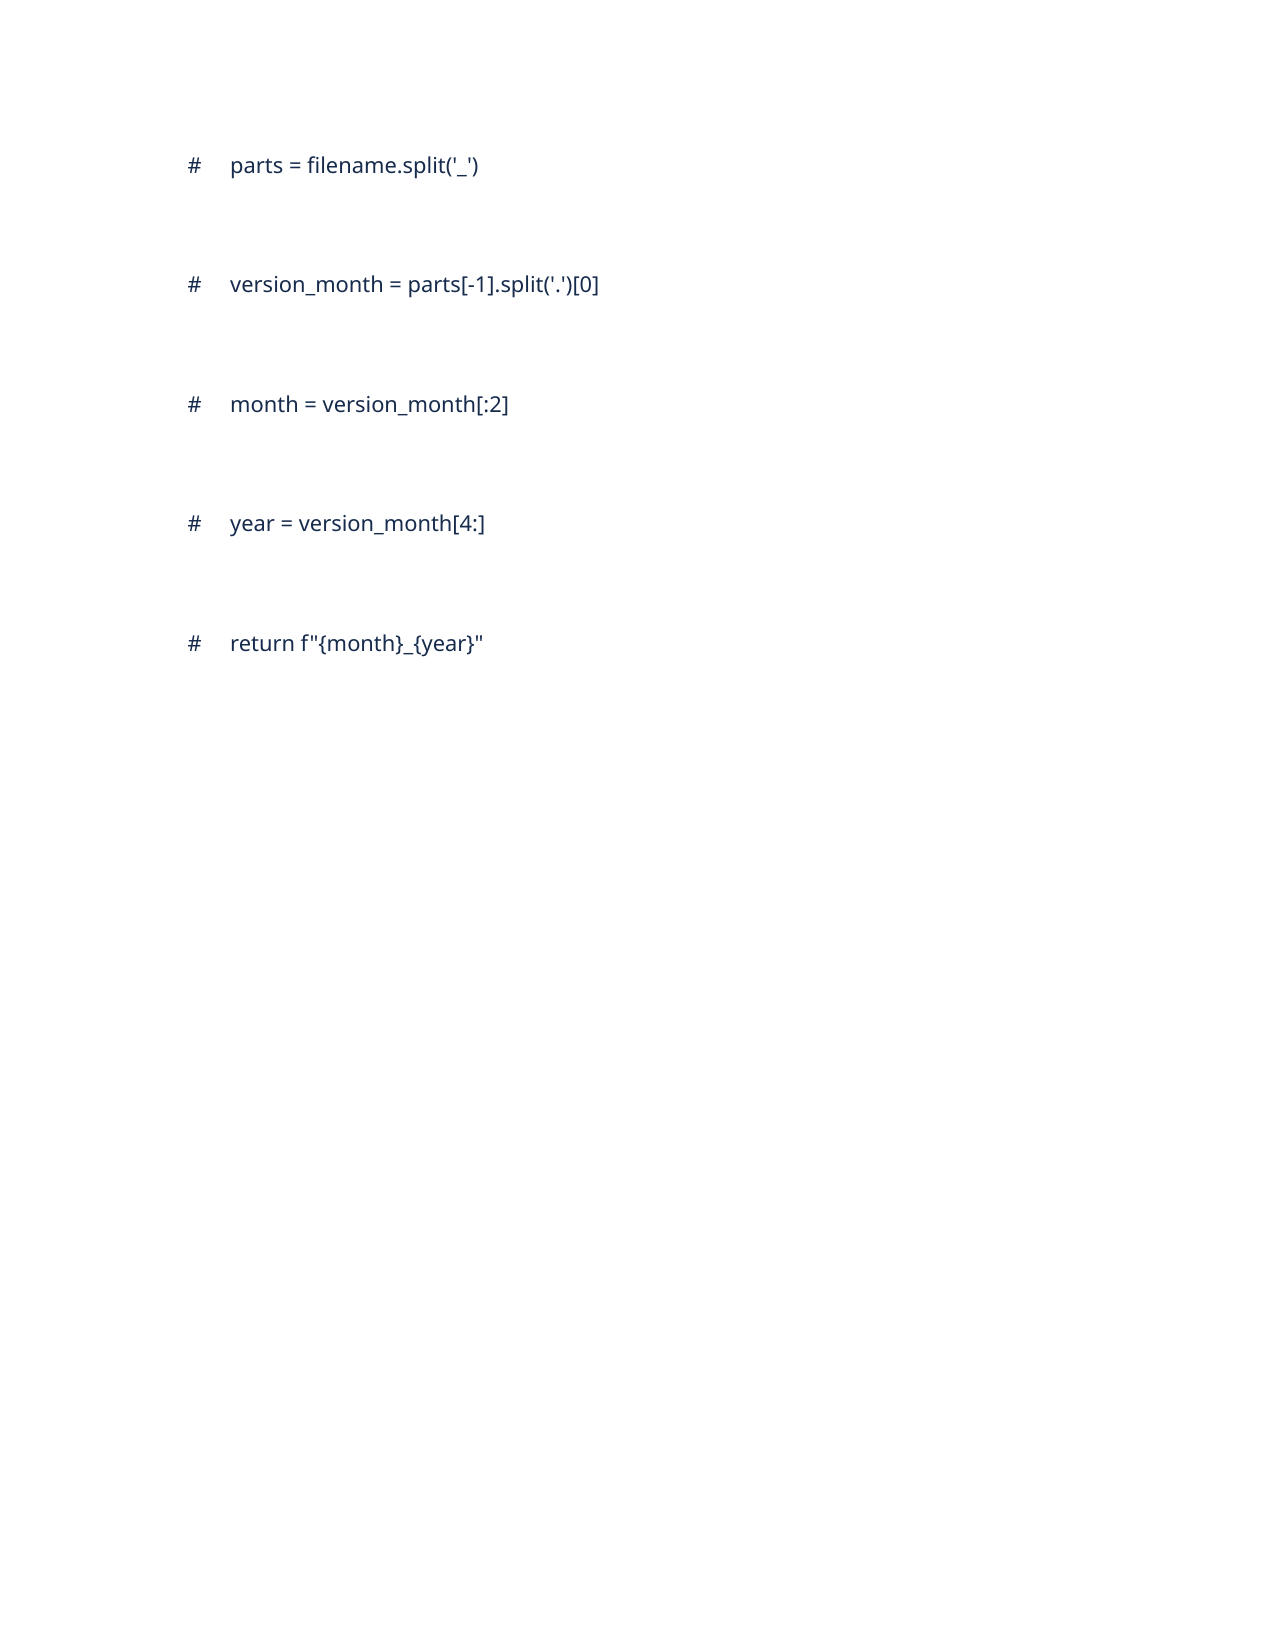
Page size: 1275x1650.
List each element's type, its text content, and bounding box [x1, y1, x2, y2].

text # parts = filename.split('_') [187, 150, 1125, 180]
text # month = version_month[:2] [187, 389, 1125, 418]
text # year = version_month[4:] [187, 508, 1125, 538]
text # return f"{month}_{year}" [187, 627, 1125, 657]
text # version_month = parts[-1].split('.')[0] [187, 269, 1125, 299]
